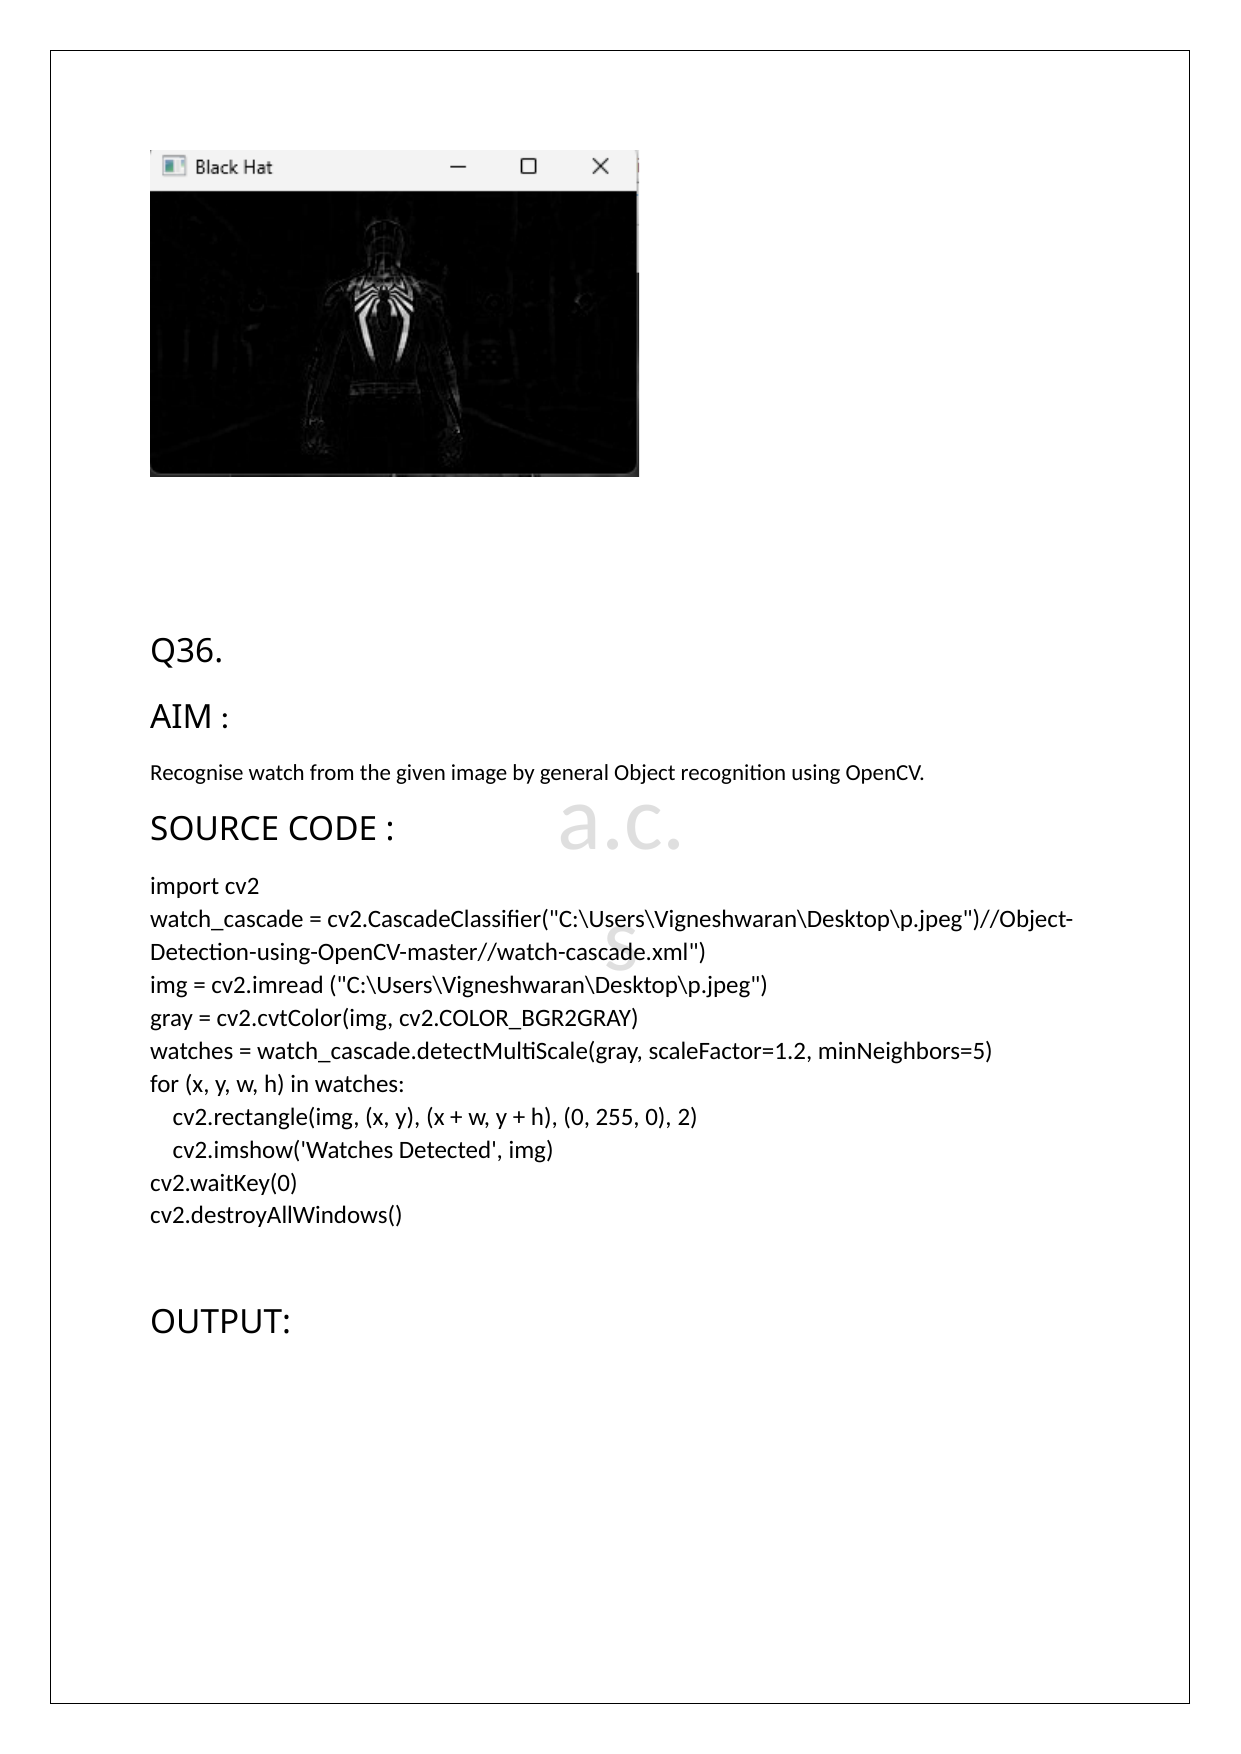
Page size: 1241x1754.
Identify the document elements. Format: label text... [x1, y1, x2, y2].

text watches = watch_cascade.detectMultiScale(gray, scaleFactor=1.2, minNeighbors=5) [150, 1035, 1090, 1066]
text OUTPUT: [150, 1298, 1090, 1344]
text cv2.destroyAllWindows() [150, 1200, 1090, 1230]
picture [150, 150, 640, 477]
text Recognise watch from the given image by general Object recognition using OpenCV. [150, 758, 1090, 786]
text for (x, y, w, h) in watches: [150, 1068, 1090, 1098]
text cv2.waitKey(0) [150, 1167, 1090, 1197]
text img = cv2.imread ("C:\Users\Vigneshwaran\Desktop\p.jpeg") [150, 969, 1090, 1000]
text AIM : [150, 692, 1090, 738]
text Q36. [150, 627, 1090, 672]
text cv2.imshow('Watches Detected', img) [150, 1134, 1090, 1164]
text gray = cv2.cvtColor(img, cv2.COLOR_BGR2GRAY) [150, 1002, 1090, 1033]
text import cv2 [150, 871, 1090, 901]
text SOURCE CODE : [150, 805, 1090, 850]
text watch_cascade = cv2.CascadeClassifier("C:\Users\Vigneshwaran\Desktop\p.jpeg")//Object-Detection-using-OpenCV-master//watch-cascade.xml") [150, 903, 1090, 967]
text cv2.rectangle(img, (x, y), (x + w, y + h), (0, 255, 0), 2) [150, 1101, 1090, 1131]
